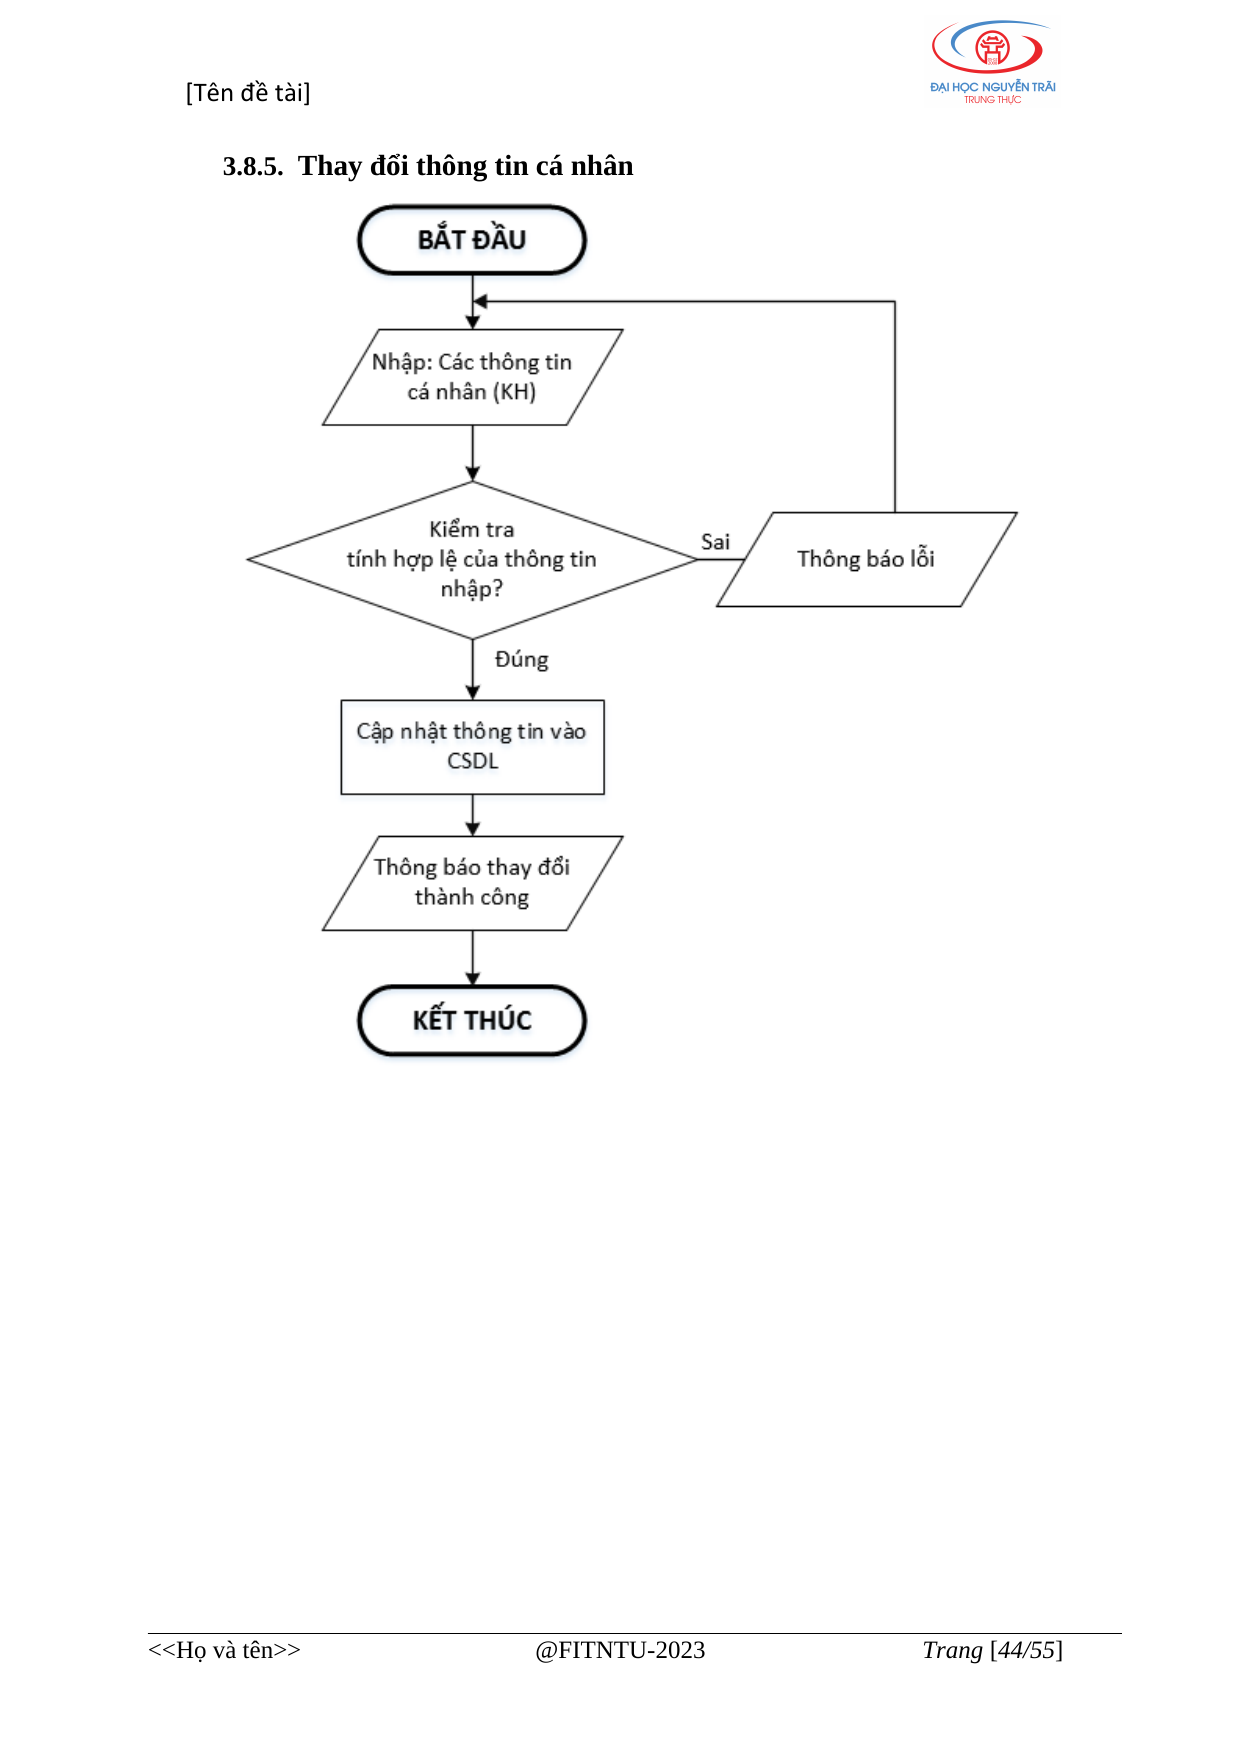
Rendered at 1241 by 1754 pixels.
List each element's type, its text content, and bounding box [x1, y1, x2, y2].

picture [222, 193, 1040, 1080]
subtitle Thay đổi thông tin cá nhân [223, 148, 1122, 181]
picture [923, 15, 1062, 108]
